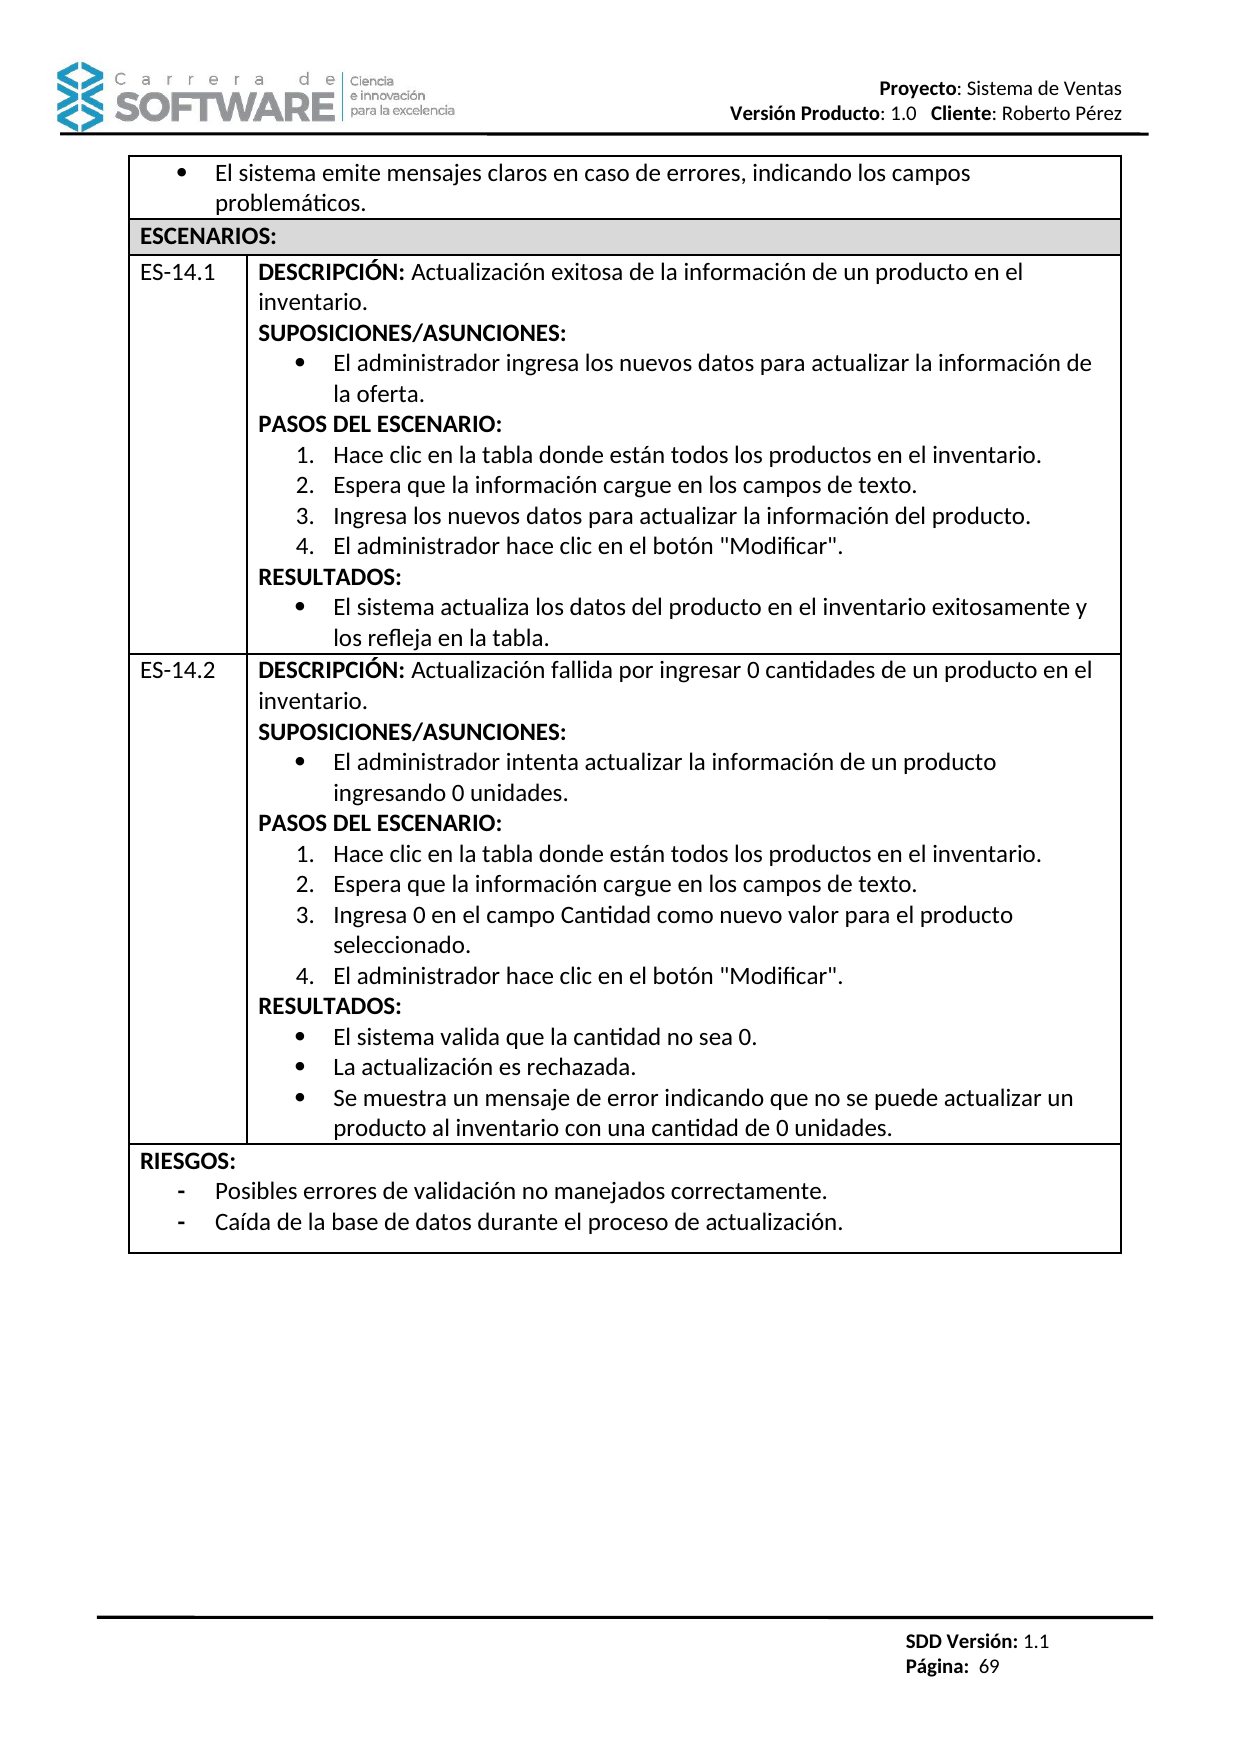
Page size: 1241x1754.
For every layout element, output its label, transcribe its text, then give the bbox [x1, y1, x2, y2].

picture [46, 46, 461, 154]
table_cell DESCRIPCIÓN: Actualización fallida por ingresar 0 cantidades de un producto en el inventario. SUPOSICIONES/ASUNCIONES: El administrador intenta actualizar la información de un producto ingresando 0 unidades. PASOS DEL ESCENARIO: Hace clic en la tabla donde están todos los productos en el inventario. Espera que la información cargue en los campos de texto. Ingresa 0 en el campo Cantidad como nuevo valor para el producto seleccionado. El administrador hace clic en el botón "Modificar". RESULTADOS: El sistema valida que la cantidad no sea 0. La actualización es rechazada. Se muestra un mensaje de error indicando que no se puede actualizar un producto al inventario con una cantidad de 0 unidades. [248, 655, 1120, 1143]
table_cell DESCRIPCIÓN: Actualización exitosa de la información de un producto en el inventario. SUPOSICIONES/ASUNCIONES: El administrador ingresa los nuevos datos para actualizar la información de la oferta. PASOS DEL ESCENARIO: Hace clic en la tabla donde están todos los productos en el inventario. Espera que la información cargue en los campos de texto. Ingresa los nuevos datos para actualizar la información del producto. El administrador hace clic en el botón "Modificar". RESULTADOS: El sistema actualiza los datos del producto en el inventario exitosamente y los refleja en la tabla. [248, 256, 1120, 652]
table_cell ES-14.1 [130, 256, 246, 652]
table_cell ES-14.2 [130, 655, 246, 1143]
table_cell ESCENARIOS: [130, 220, 1120, 254]
table_cell RIESGOS: Posibles errores de validación no manejados correctamente. Caída de la base de datos durante el proceso de actualización. [130, 1145, 1120, 1252]
